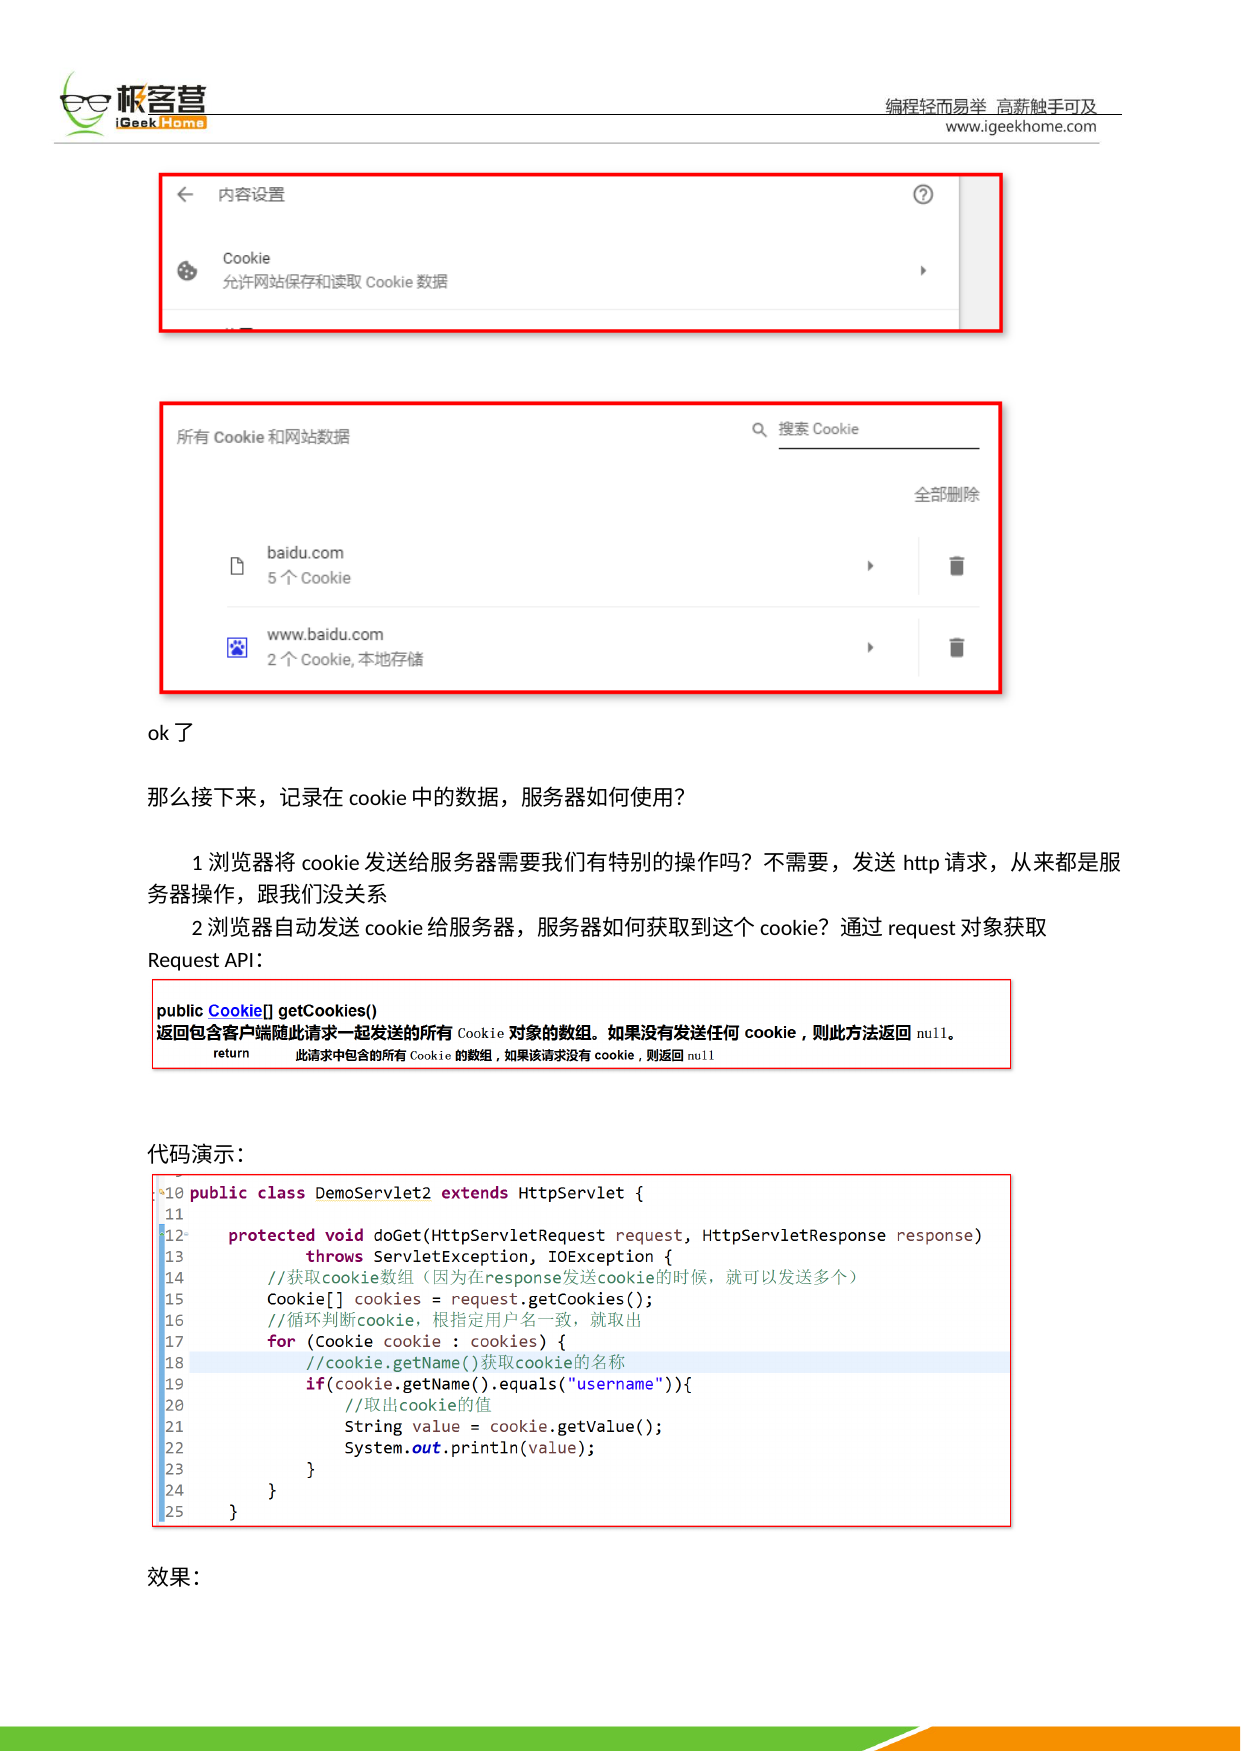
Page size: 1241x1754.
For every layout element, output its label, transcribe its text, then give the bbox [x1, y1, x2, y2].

picture [0, 1688, 1241, 1751]
text ok了 [148, 714, 1122, 747]
text 那么接下来，记录在cookie中的数据，服务器如何使用？ [148, 779, 1122, 812]
text 代码演示： [148, 1137, 1122, 1169]
text 2 浏览器自动发送cookie给服务器，服务器如何获取到这个cookie？通过request对象获取 [148, 909, 1122, 942]
picture [147, 1169, 1016, 1532]
picture [147, 162, 1016, 346]
text 1 浏览器将cookie发送给服务器需要我们有特别的操作吗？不需要，发送http请求，从来都是服务器操作，跟我们没关系 [148, 844, 1122, 909]
text Request API： [148, 942, 1122, 974]
picture [147, 974, 1016, 1074]
picture [147, 389, 1016, 708]
text 效果： [148, 1559, 1122, 1592]
picture [0, 1, 1203, 151]
